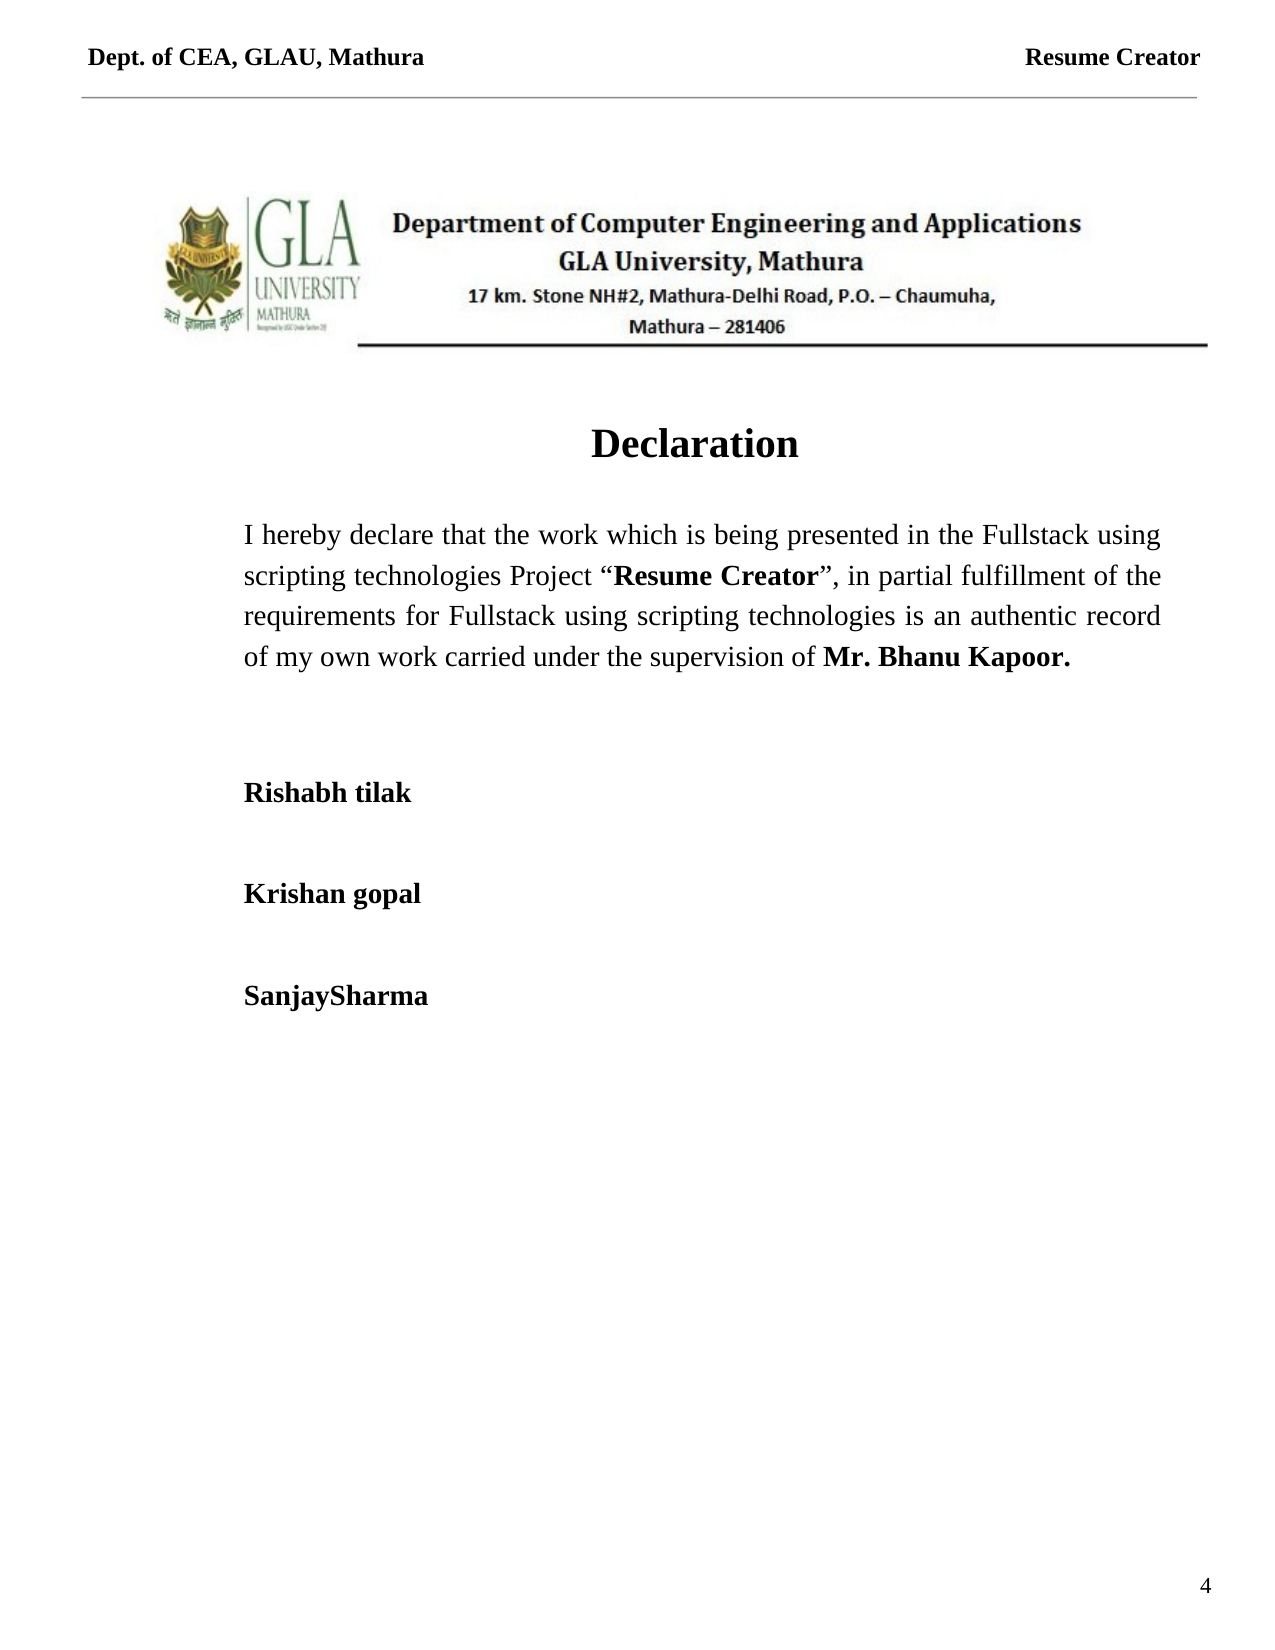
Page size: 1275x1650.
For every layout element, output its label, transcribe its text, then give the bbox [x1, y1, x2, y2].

text I hereby declare that the work which is being presented in the Fullstack using scripting technologies Project “Resume Creator”, in partial fulfillment of the requirements for Fullstack using scripting technologies is an authentic record of my own work carried under the supervision of Mr. Bhanu Kapoor. [244, 517, 1162, 672]
subtitle Declaration [139, 418, 1250, 466]
text Krishan gopal [244, 877, 435, 910]
picture [153, 191, 1208, 354]
text Rishabh tilak [244, 775, 435, 808]
text SanjaySharma [244, 978, 435, 1012]
